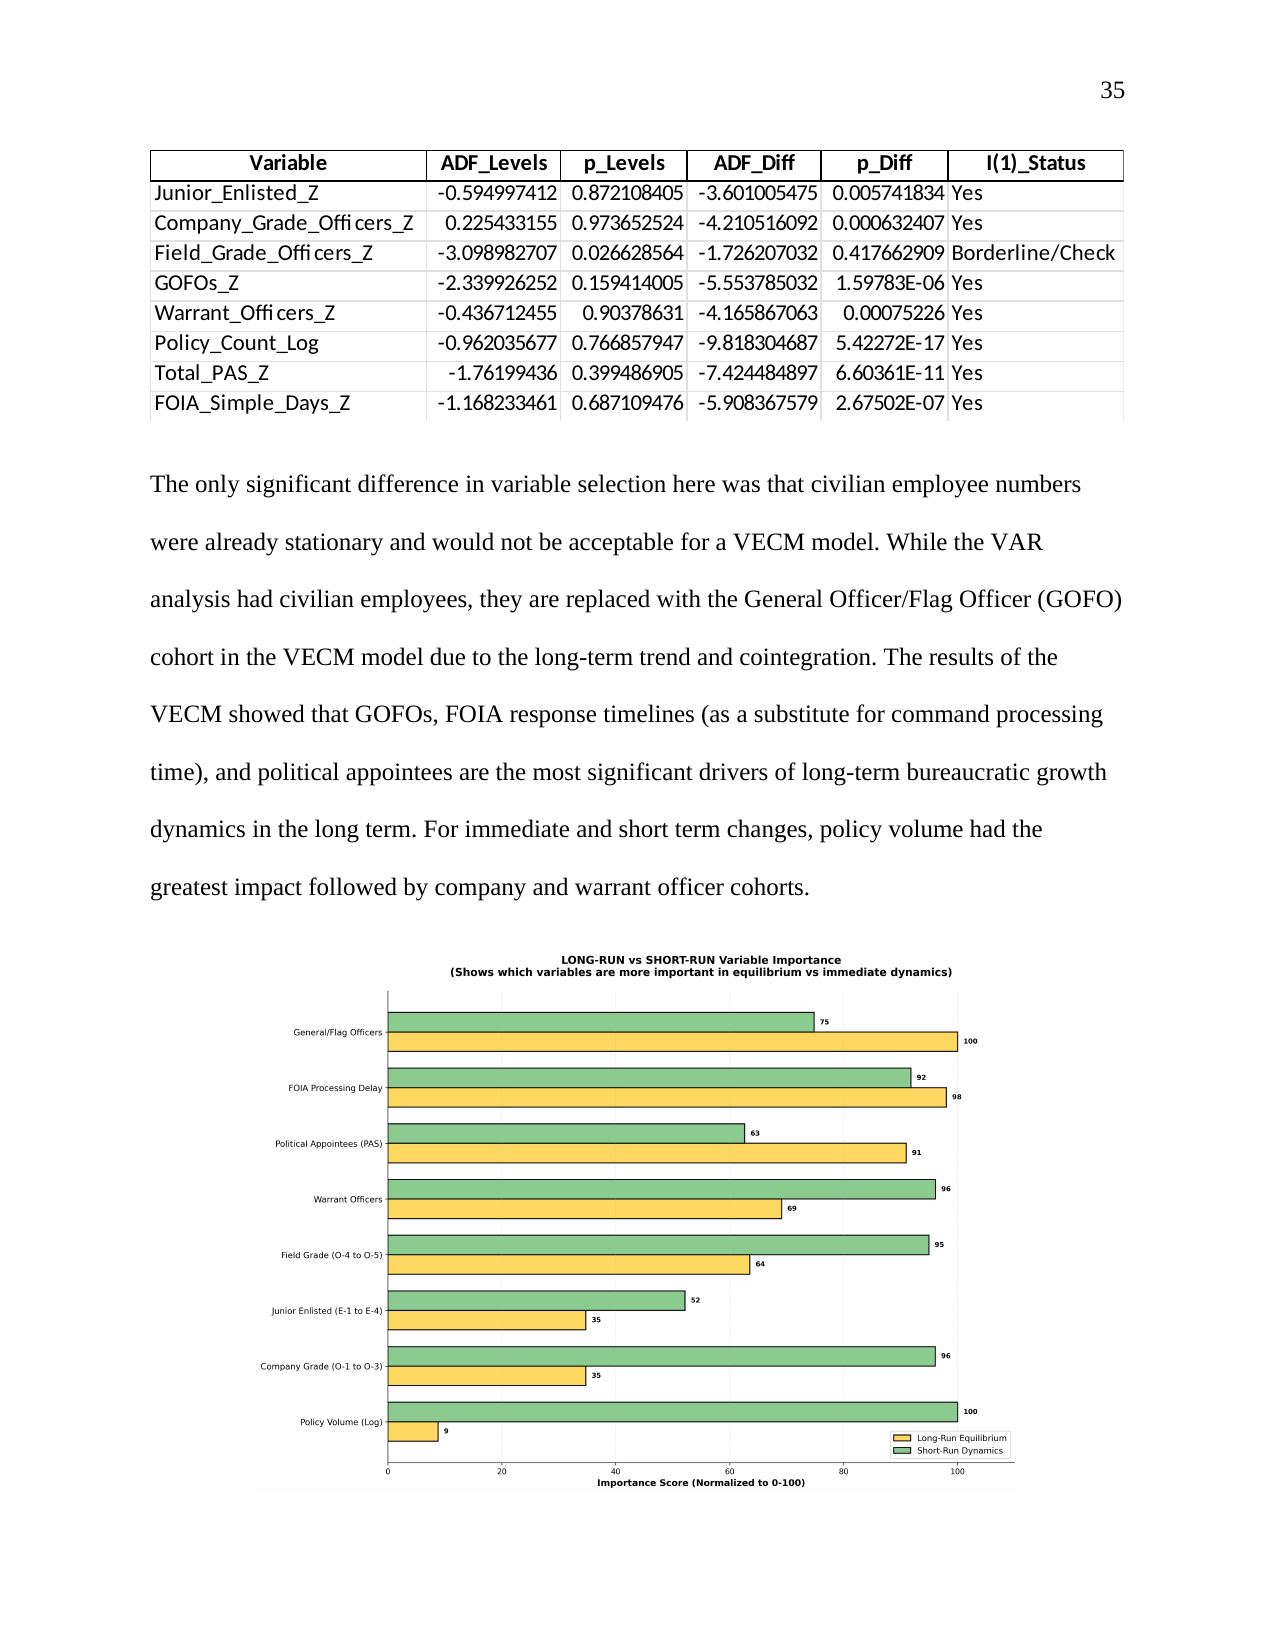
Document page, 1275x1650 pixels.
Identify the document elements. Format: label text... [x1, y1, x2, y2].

picture [255, 950, 1020, 1493]
text The only significant difference in variable selection here was that civilian employee numbers were already stationary and would not be acceptable for a VECM model. While the VAR analysis had civilian employees, they are replaced with the General Officer/Flag Officer (GOFO) cohort in the VECM model due to the long-term trend and cointegration. The results of the VECM showed that GOFOs, FOIA response timelines (as a substitute for command processing time), and political appointees are the most significant drivers of long-term bureaucratic growth dynamics in the long term. For immediate and short term changes, policy volume had the greatest impact followed by company and warrant officer cohorts. [150, 469, 1125, 901]
